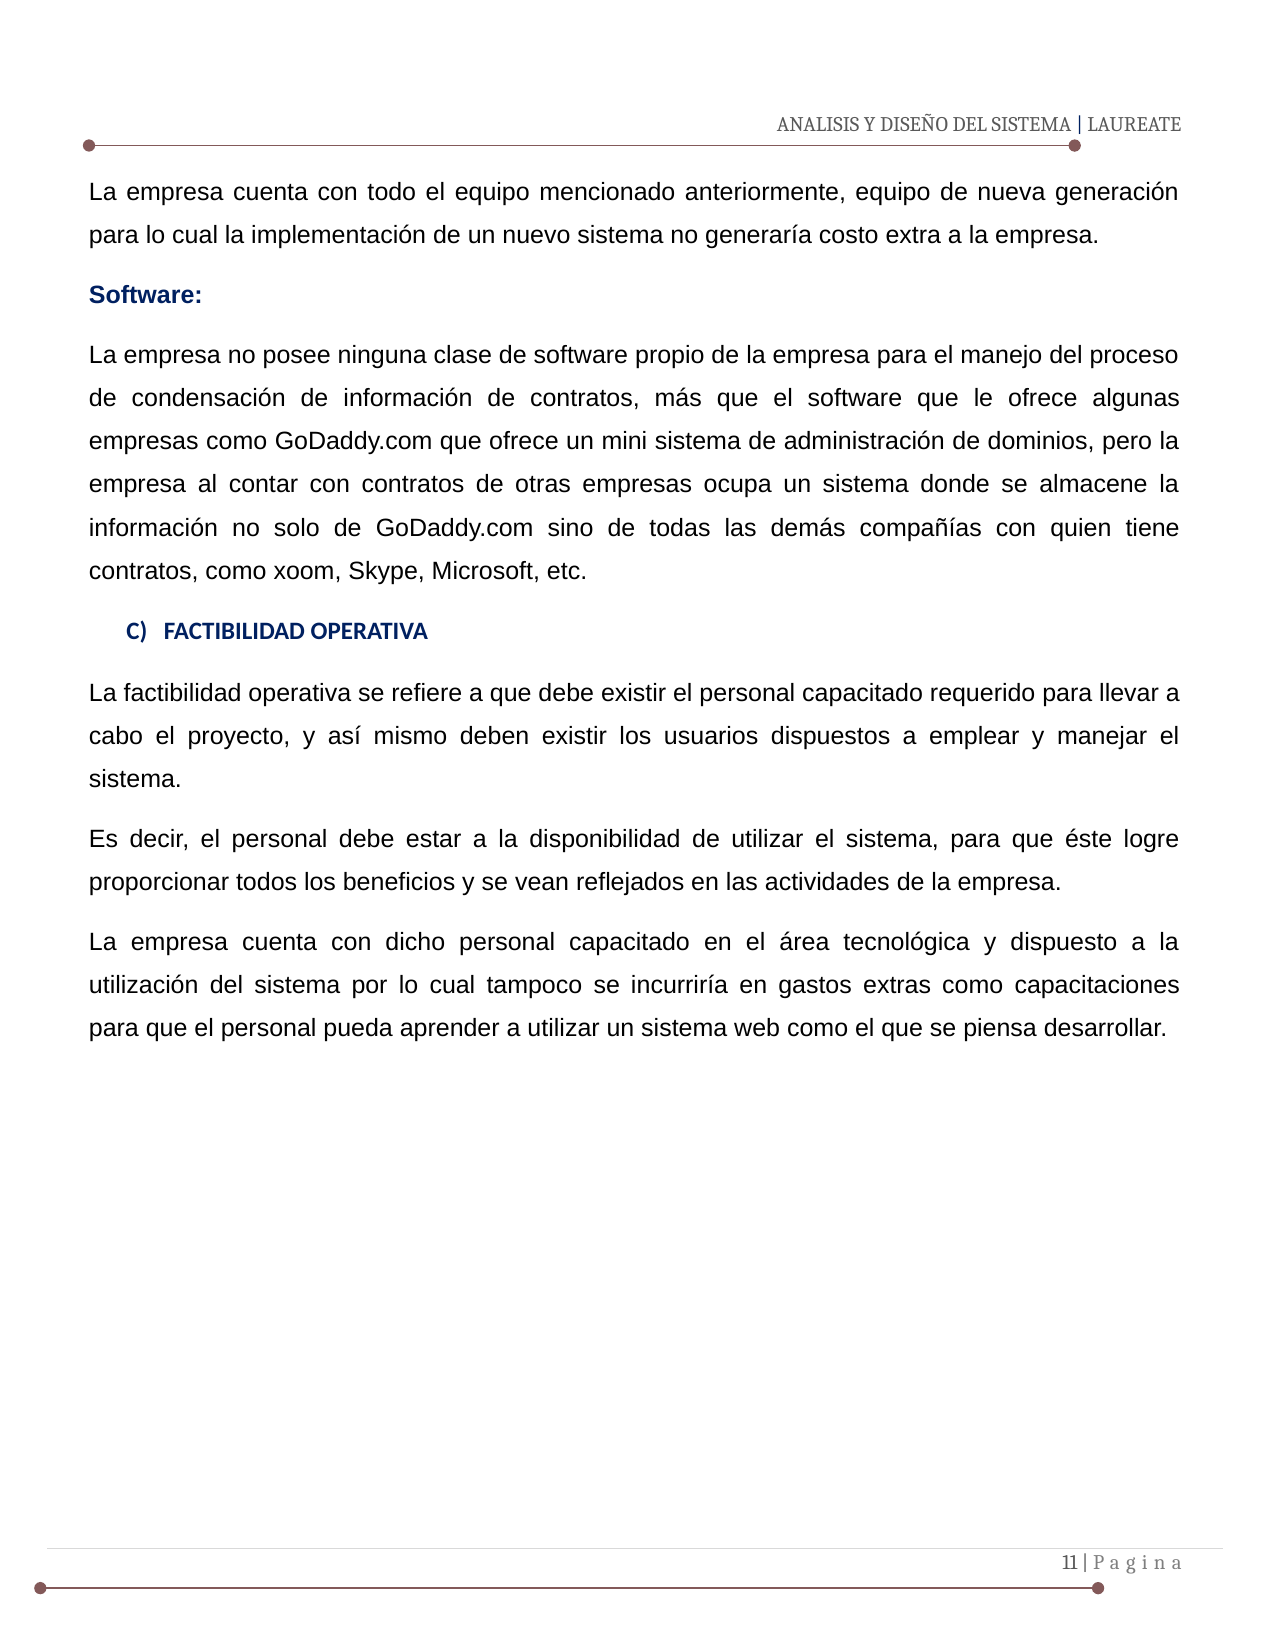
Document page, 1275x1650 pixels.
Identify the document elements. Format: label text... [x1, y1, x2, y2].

text La empresa no posee ninguna clase de software propio de la empresa para el manejo del proceso de condensación de información de contratos, más que el software que le ofrece algunas empresas como GoDaddy.com que ofrece un mini sistema de administración de dominios, pero la empresa al contar con contratos de otras empresas ocupa un sistema donde se almacene la información no solo de GoDaddy.com sino de todas las demás compañías con quien tiene contratos, como xoom, Skype, Microsoft, etc. [89, 340, 1181, 584]
text Software: [89, 280, 1181, 309]
text La empresa cuenta con todo el equipo mencionado anteriormente, equipo de nueva generación para lo cual la implementación de un nuevo sistema no generaría costo extra a la empresa. [89, 177, 1181, 249]
list FACTIBILIDAD OPERATIVA [126, 615, 1181, 646]
text La factibilidad operativa se refiere a que debe existir el personal capacitado requerido para llevar a cabo el proyecto, y así mismo deben existir los usuarios dispuestos a emplear y manejar el sistema. [89, 678, 1181, 793]
text Es decir, el personal debe estar a la disponibilidad de utilizar el sistema, para que éste logre proporcionar todos los beneficios y se vean reflejados en las actividades de la empresa. [89, 824, 1181, 896]
text La empresa cuenta con dicho personal capacitado en el área tecnológica y dispuesto a la utilización del sistema por lo cual tampoco se incurriría en gastos extras como capacitaciones para que el personal pueda aprender a utilizar un sistema web como el que se piensa desarrollar. [89, 927, 1181, 1042]
